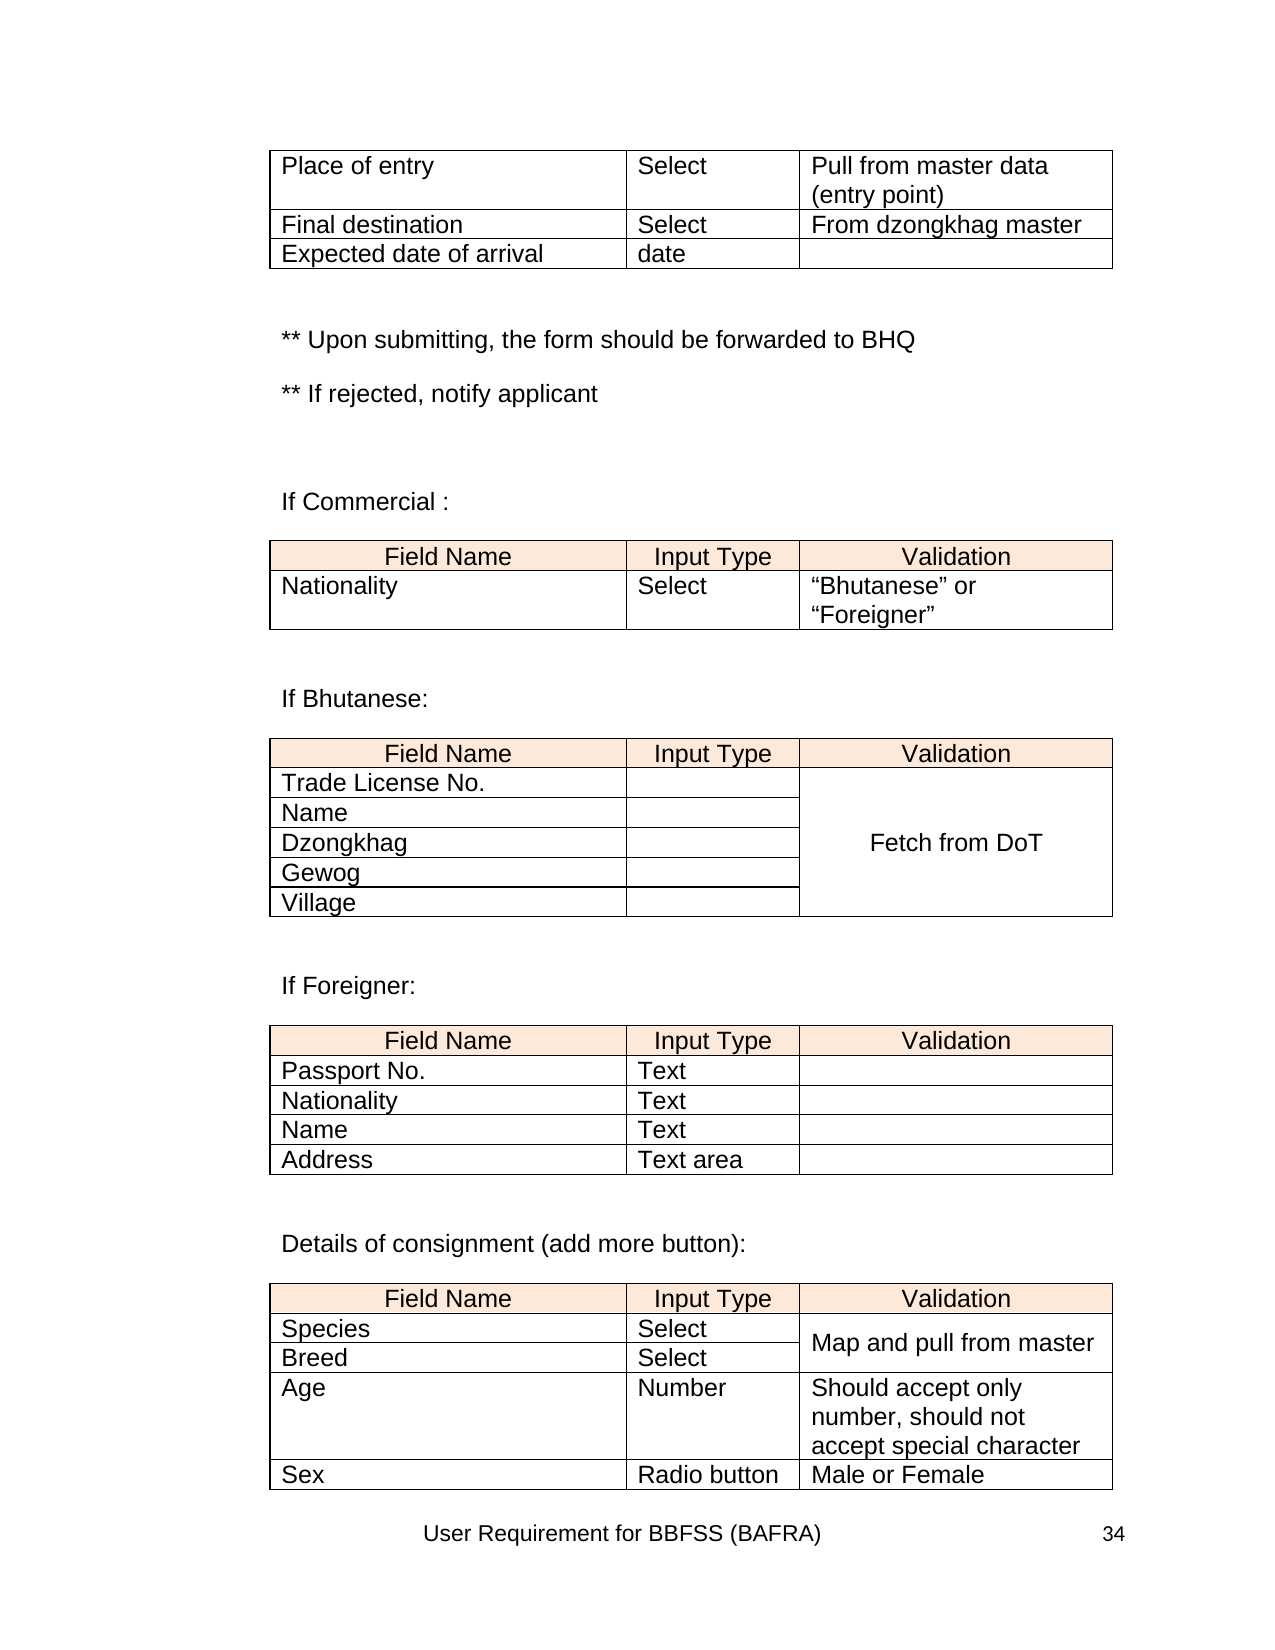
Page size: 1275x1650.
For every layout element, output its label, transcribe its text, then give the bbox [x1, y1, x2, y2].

table_cell [627, 768, 799, 797]
text If Bhutanese: [206, 684, 1125, 712]
table_header Validation [800, 1284, 1112, 1312]
table_cell Dzongkhag [271, 828, 626, 857]
table_cell Text [627, 1086, 799, 1114]
table_cell Age [271, 1373, 626, 1459]
table_cell Text area [627, 1145, 799, 1174]
table_cell Name [271, 1115, 626, 1144]
table_cell Breed [271, 1343, 626, 1372]
table_cell Expected date of arrival [271, 239, 626, 268]
table_cell Place of entry [271, 151, 626, 208]
text If Foreigner: [206, 971, 1125, 1000]
table_header Field Name [271, 1026, 626, 1055]
table_cell Address [271, 1145, 626, 1174]
table_header Validation [800, 739, 1112, 767]
table_header Field Name [271, 541, 626, 570]
table_cell Sex [271, 1460, 626, 1489]
table_cell [800, 1056, 1112, 1084]
text If Commercial : [206, 487, 1125, 515]
table_header Input Type [627, 739, 799, 767]
table_cell From dzongkhag master [800, 210, 1112, 238]
text ** Upon submitting, the form should be forwarded to BHQ [281, 325, 1125, 354]
table_cell Text [627, 1056, 799, 1084]
text ** If rejected, notify applicant [281, 379, 1125, 408]
table_cell Select [627, 151, 799, 208]
table_cell Species [271, 1314, 626, 1342]
table_header Field Name [271, 739, 626, 767]
table_cell Number [627, 1373, 799, 1459]
table_cell Final destination [271, 210, 626, 238]
table_cell Radio button [627, 1460, 799, 1489]
table_cell Pull from master data (entry point) [800, 151, 1112, 208]
table_cell Select [627, 1314, 799, 1342]
table_cell [627, 828, 799, 857]
table_cell Text [627, 1115, 799, 1144]
table_cell Name [271, 798, 626, 827]
table_header Input Type [627, 541, 799, 570]
table_cell Gewog [271, 858, 626, 886]
table_cell Passport No. [271, 1056, 626, 1084]
table_cell [627, 798, 799, 827]
table_cell Nationality [271, 1086, 626, 1114]
table_header Input Type [627, 1026, 799, 1055]
table_cell “Bhutanese” or “Foreigner” [800, 571, 1112, 629]
table_cell [800, 1115, 1112, 1144]
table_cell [800, 1373, 1112, 1459]
table_cell Map and pull from master [800, 1314, 1112, 1372]
table_cell [800, 1086, 1112, 1114]
table_cell [627, 888, 799, 916]
table_cell Male or Female [800, 1460, 1112, 1489]
table_cell Nationality [271, 571, 626, 629]
table_cell Select [627, 571, 799, 629]
table_header Field Name [271, 1284, 626, 1312]
table_header Validation [800, 1026, 1112, 1055]
table_header Validation [800, 541, 1112, 570]
table_cell Select [627, 210, 799, 238]
table_cell [627, 858, 799, 886]
table_cell date [627, 239, 799, 268]
table_cell Trade License No. [271, 768, 626, 797]
table_cell Village [271, 888, 626, 916]
table_cell Fetch from DoT [800, 768, 1112, 916]
table_header Input Type [627, 1284, 799, 1312]
table_cell Select [627, 1343, 799, 1372]
text Details of consignment (add more button): [206, 1229, 1125, 1258]
table_cell [800, 1145, 1112, 1174]
table_cell [800, 239, 1112, 268]
